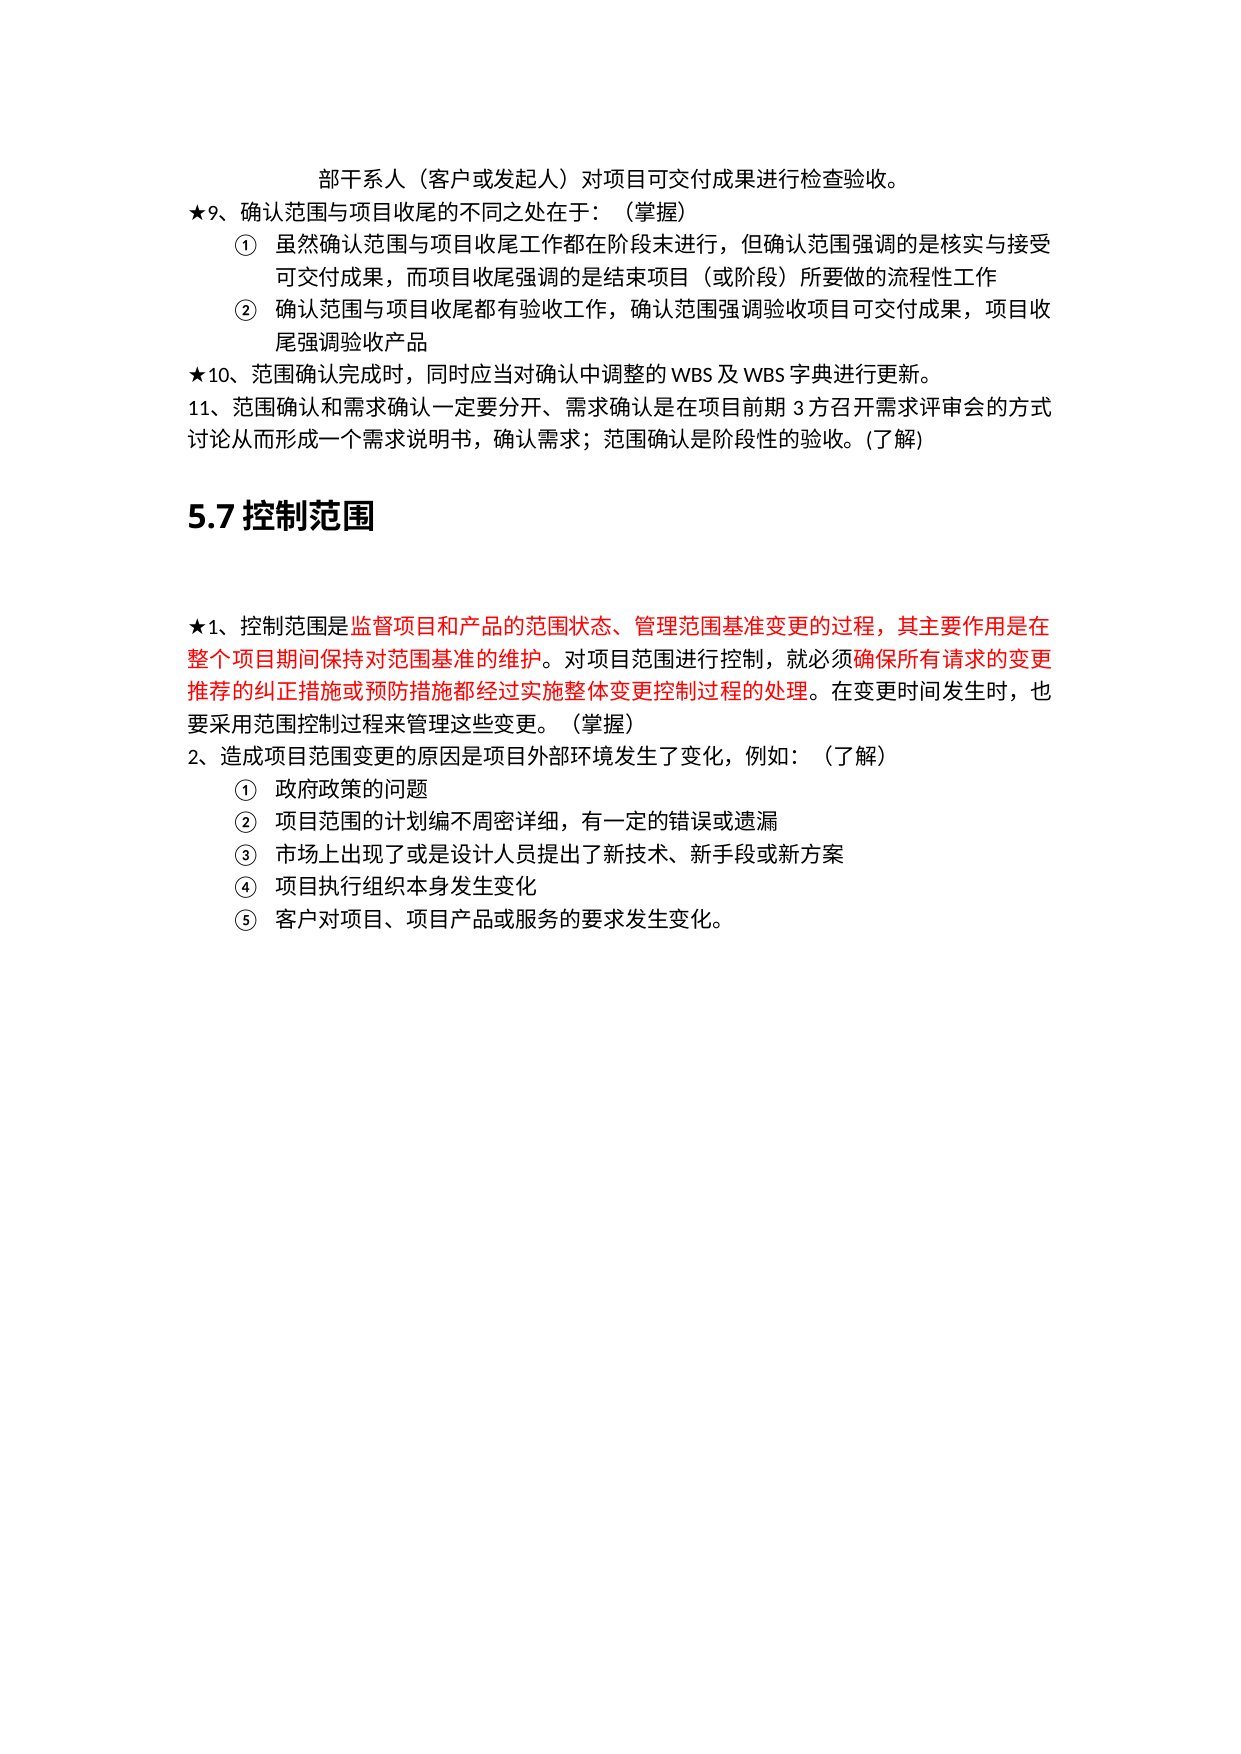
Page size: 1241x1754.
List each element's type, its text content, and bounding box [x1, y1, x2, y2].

list 政府政策的问题 [231, 771, 1053, 804]
list 客户对项目、项目产品或服务的要求发生变化。 [231, 901, 1053, 934]
text ★9、确认范围与项目收尾的不同之处在于：（掌握） [187, 194, 1053, 227]
list 市场上出现了或是设计人员提出了新技术、新手段或新方案 [231, 836, 1053, 869]
subtitle 5.7控制范围 [187, 482, 1053, 547]
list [275, 162, 1053, 194]
text 2、造成项目范围变更的原因是项目外部环境发生了变化，例如：（了解） [187, 739, 1053, 771]
list 项目范围的计划编不周密详细，有一定的错误或遗漏 [231, 804, 1053, 836]
list 项目执行组织本身发生变化 [231, 869, 1053, 901]
text ★10、范围确认完成时，同时应当对确认中调整的WBS及WBS字典进行更新。 [187, 357, 1053, 389]
text ★1、控制范围是监督项目和产品的范围状态、管理范围基准变更的过程，其主要作用是在整个项目期间保持对范围基准的维护。对项目范围进行控制，就必须确保所有请求的变更、推荐的纠正措施或预防措施都经过实施整体变更控制过程的处理。在变更时间发生时，也要采用范围控制过程来管理这些变更。（掌握） [187, 609, 1053, 739]
text 11、范围确认和需求确认一定要分开、需求确认是在项目前期3方召开需求评审会的方式讨论从而形成一个需求说明书，确认需求；范围确认是阶段性的验收。(了解) [187, 389, 1053, 454]
list 确认范围与项目收尾都有验收工作，确认范围强调验收项目可交付成果，项目收尾强调验收产品 [231, 292, 1053, 357]
list 虽然确认范围与项目收尾工作都在阶段末进行，但确认范围强调的是核实与接受可交付成果，而项目收尾强调的是结束项目（或阶段）所要做的流程性工作 [231, 227, 1053, 292]
